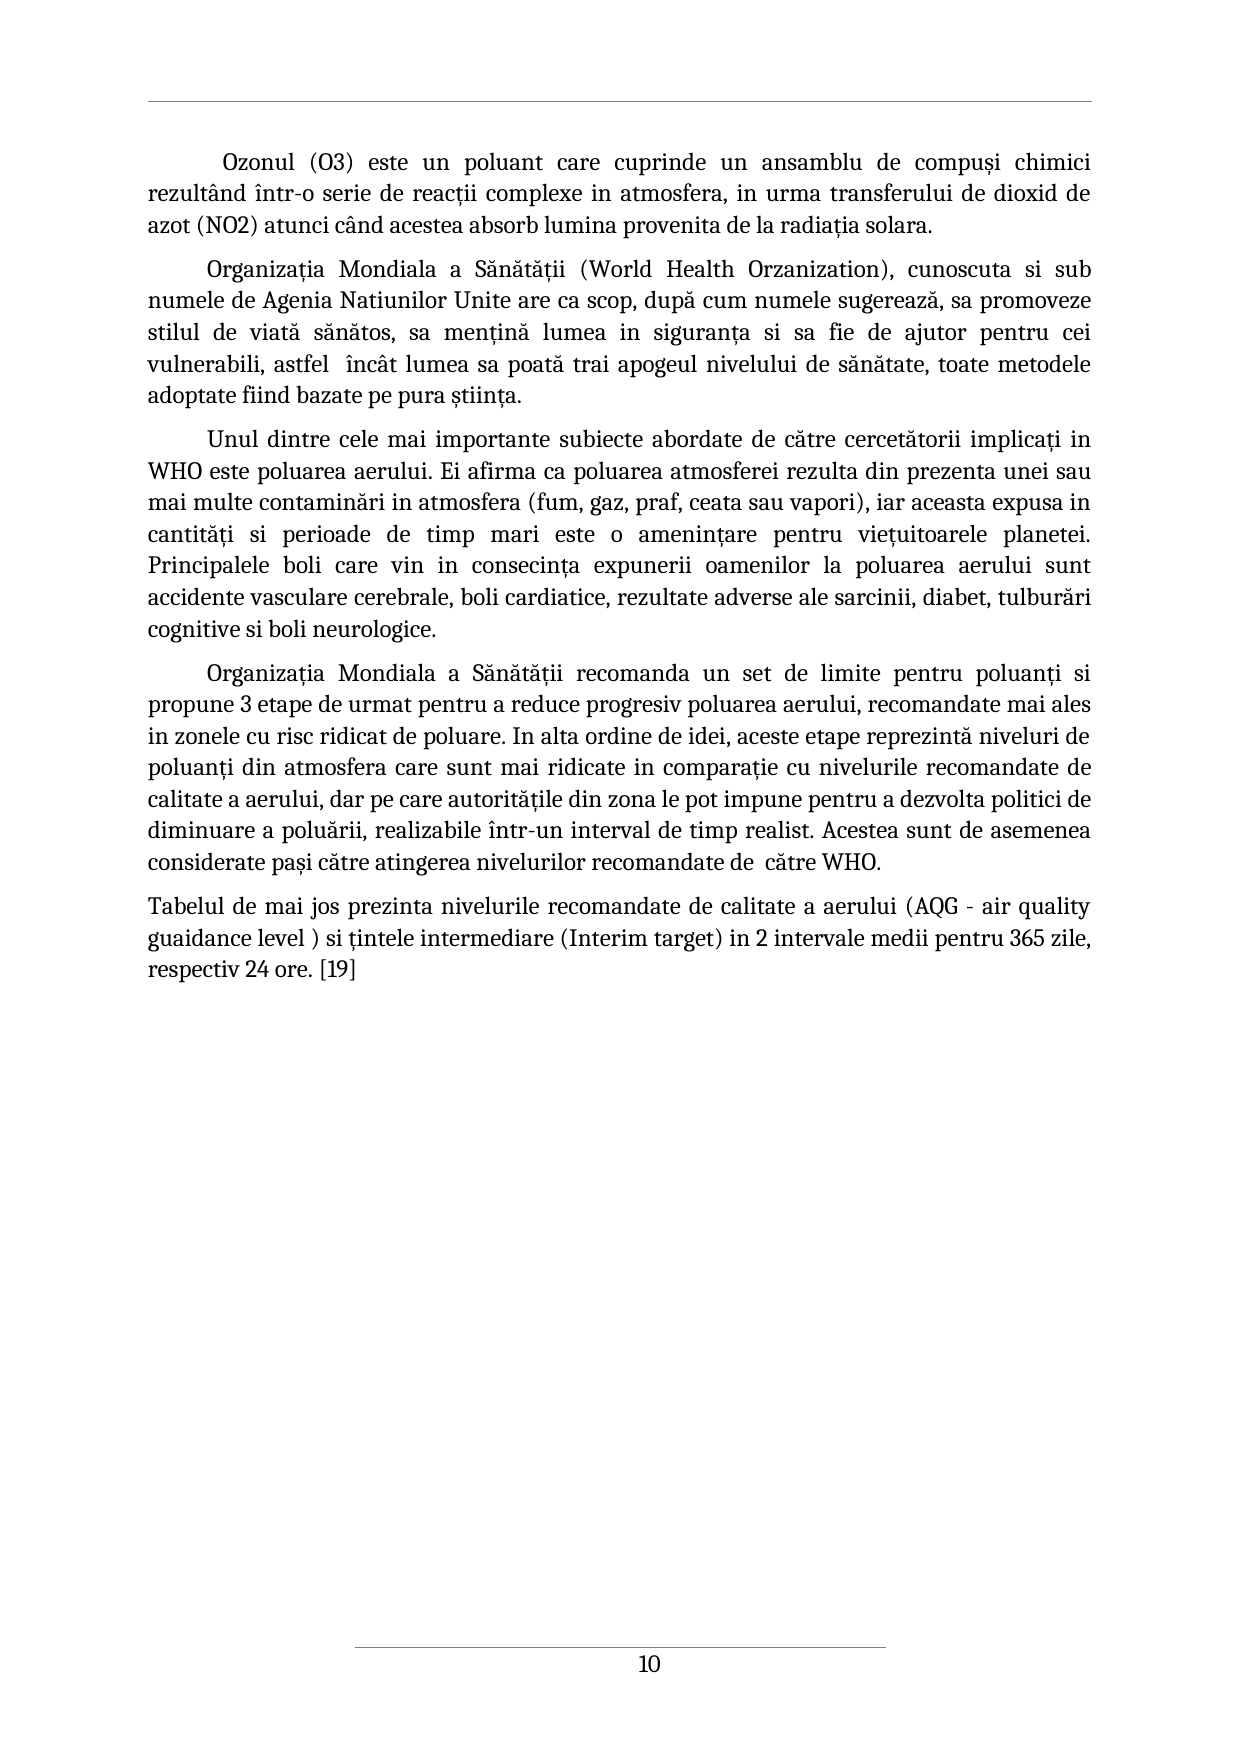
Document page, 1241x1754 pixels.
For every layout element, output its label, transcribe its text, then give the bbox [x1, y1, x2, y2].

text Unul dintre cele mai importante subiecte abordate de către cercetătorii implicați in WHO este poluarea aerului. Ei afirma ca poluarea atmosferei rezulta din prezenta unei sau mai multe contaminări in atmosfera (fum, gaz, praf, ceata sau vapori), iar aceasta expusa in cantități si perioade de timp mari este o amenințare pentru viețuitoarele planetei. Principalele boli care vin in consecința expunerii oamenilor la poluarea aerului sunt accidente vasculare cerebrale, boli cardiatice, rezultate adverse ale sarcinii, diabet, tulburări cognitive si boli neurologice. [148, 425, 1092, 643]
text Organizația Mondiala a Sănătății recomanda un set de limite pentru poluanți si propune 3 etape de urmat pentru a reduce progresiv poluarea aerului, recomandate mai ales in zonele cu risc ridicat de poluare. In alta ordine de idei, aceste etape reprezintă niveluri de poluanți din atmosfera care sunt mai ridicate in comparație cu nivelurile recomandate de calitate a aerului, dar pe care autoritățile din zona le pot impune pentru a dezvolta politici de diminuare a poluării, realizabile într-un interval de timp realist. Acestea sunt de asemenea considerate pași către atingerea nivelurilor recomandate de către WHO. [148, 659, 1092, 877]
text Ozonul (O3) este un poluant care cuprinde un ansamblu de compuși chimici rezultând într-o serie de reacții complexe in atmosfera, in urma transferului de dioxid de azot (NO2) atunci când acestea absorb lumina provenita de la radiația solara. [148, 148, 1092, 239]
text Tabelul de mai jos prezinta nivelurile recomandate de calitate a aerului (AQG - air quality guaidance level ) si țintele intermediare (Interim target) in 2 intervale medii pentru 365 zile, respectiv 24 ore. [148, 892, 1092, 984]
text Organizația Mondiala a Sănătății (World Health Orzanization), cunoscuta si sub numele de Agenia Natiunilor Unite are ca scop, după cum numele sugerează, sa promoveze stilul de viată sănătos, sa mențină lumea in siguranța si sa fie de ajutor pentru cei vulnerabili, astfel încât lumea sa poată trai apogeul nivelului de sănătate, toate metodele adoptate fiind bazate pe pura știința. [148, 255, 1092, 410]
